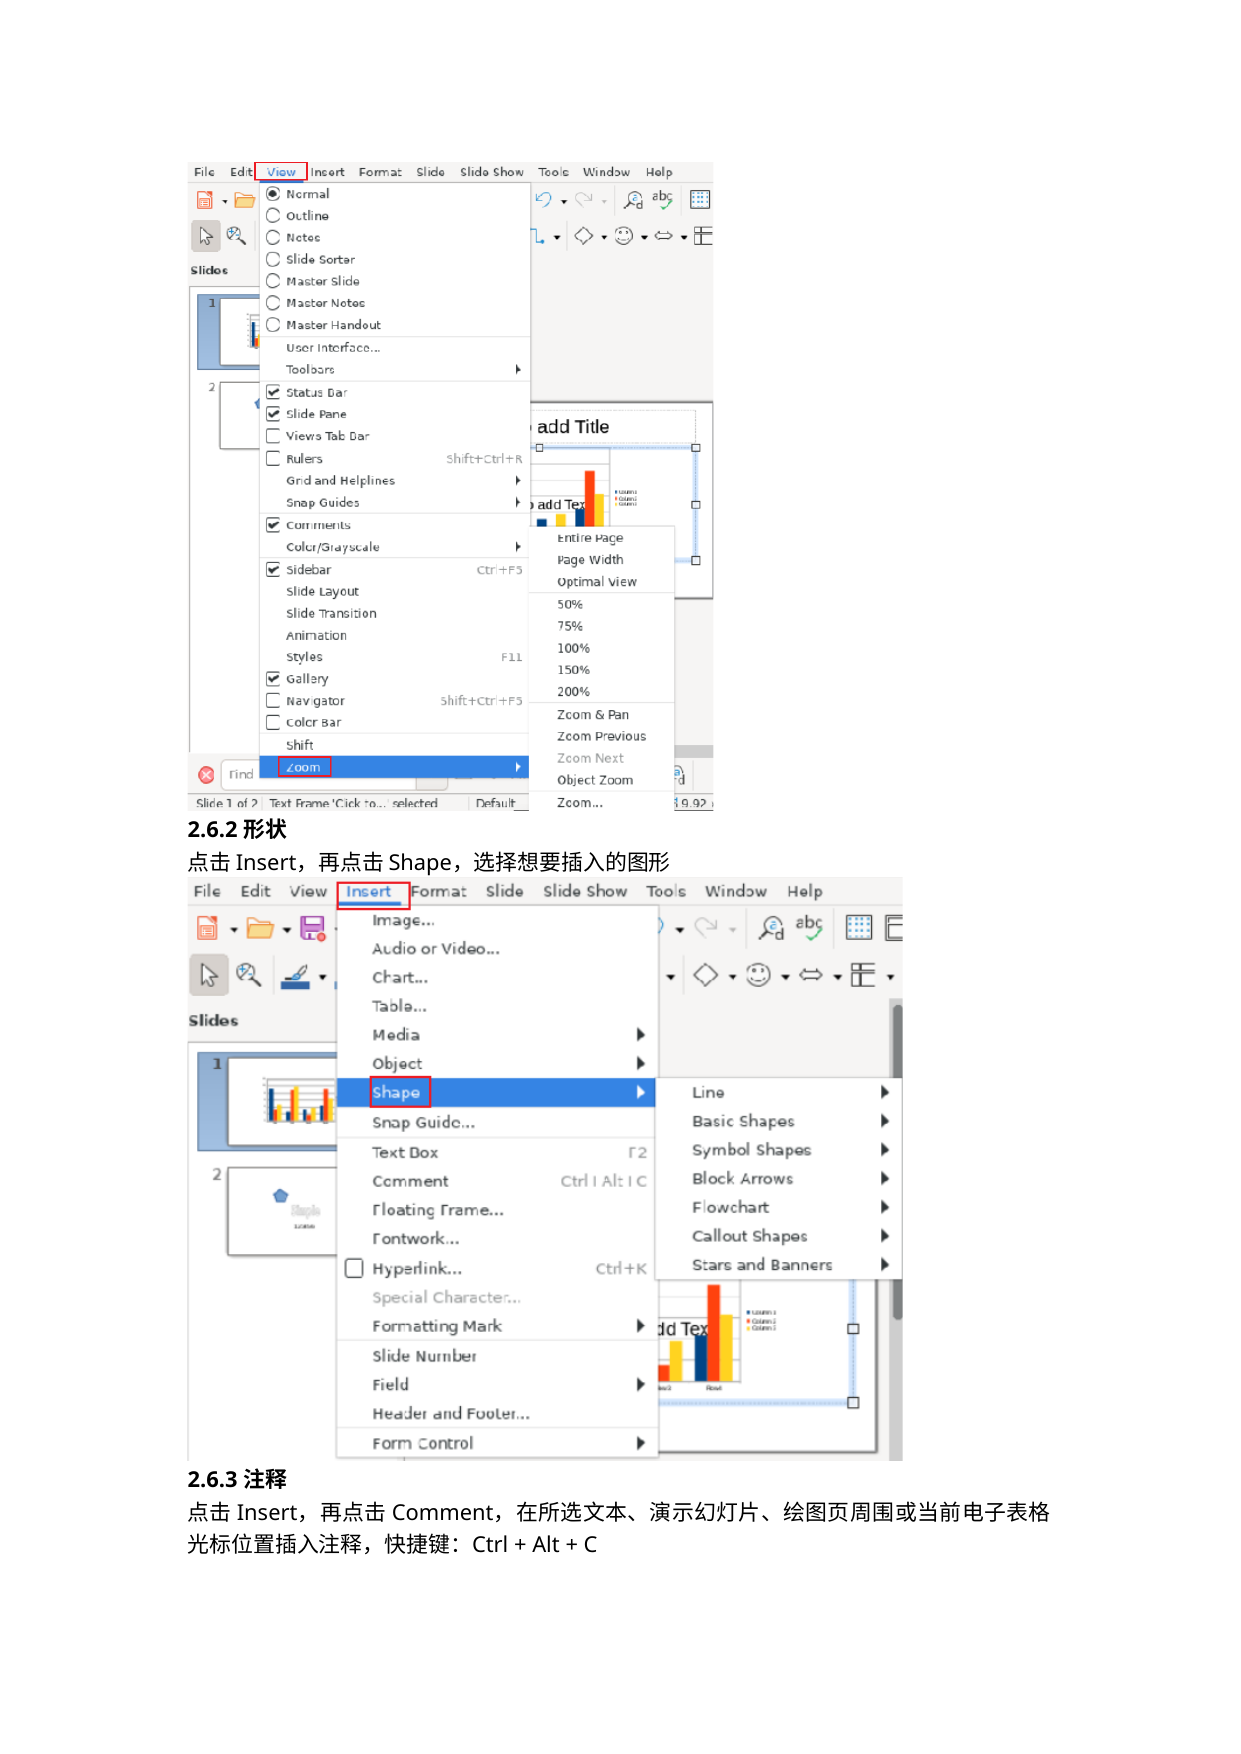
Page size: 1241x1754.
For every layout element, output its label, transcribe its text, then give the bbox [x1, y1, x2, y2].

text 2.6.3 注释 [187, 1462, 1053, 1494]
picture [187, 877, 903, 1461]
text 点击Insert，再点击Shape，选择想要插入的图形 [187, 844, 1053, 877]
text 2.6.2 形状 [187, 812, 1053, 844]
picture [187, 162, 714, 811]
text 点击Insert，再点击Comment，在所选文本、演示幻灯片、绘图页周围或当前电子表格光标位置插入注释，快捷键：Ctrl + Alt + C [187, 1494, 1053, 1559]
